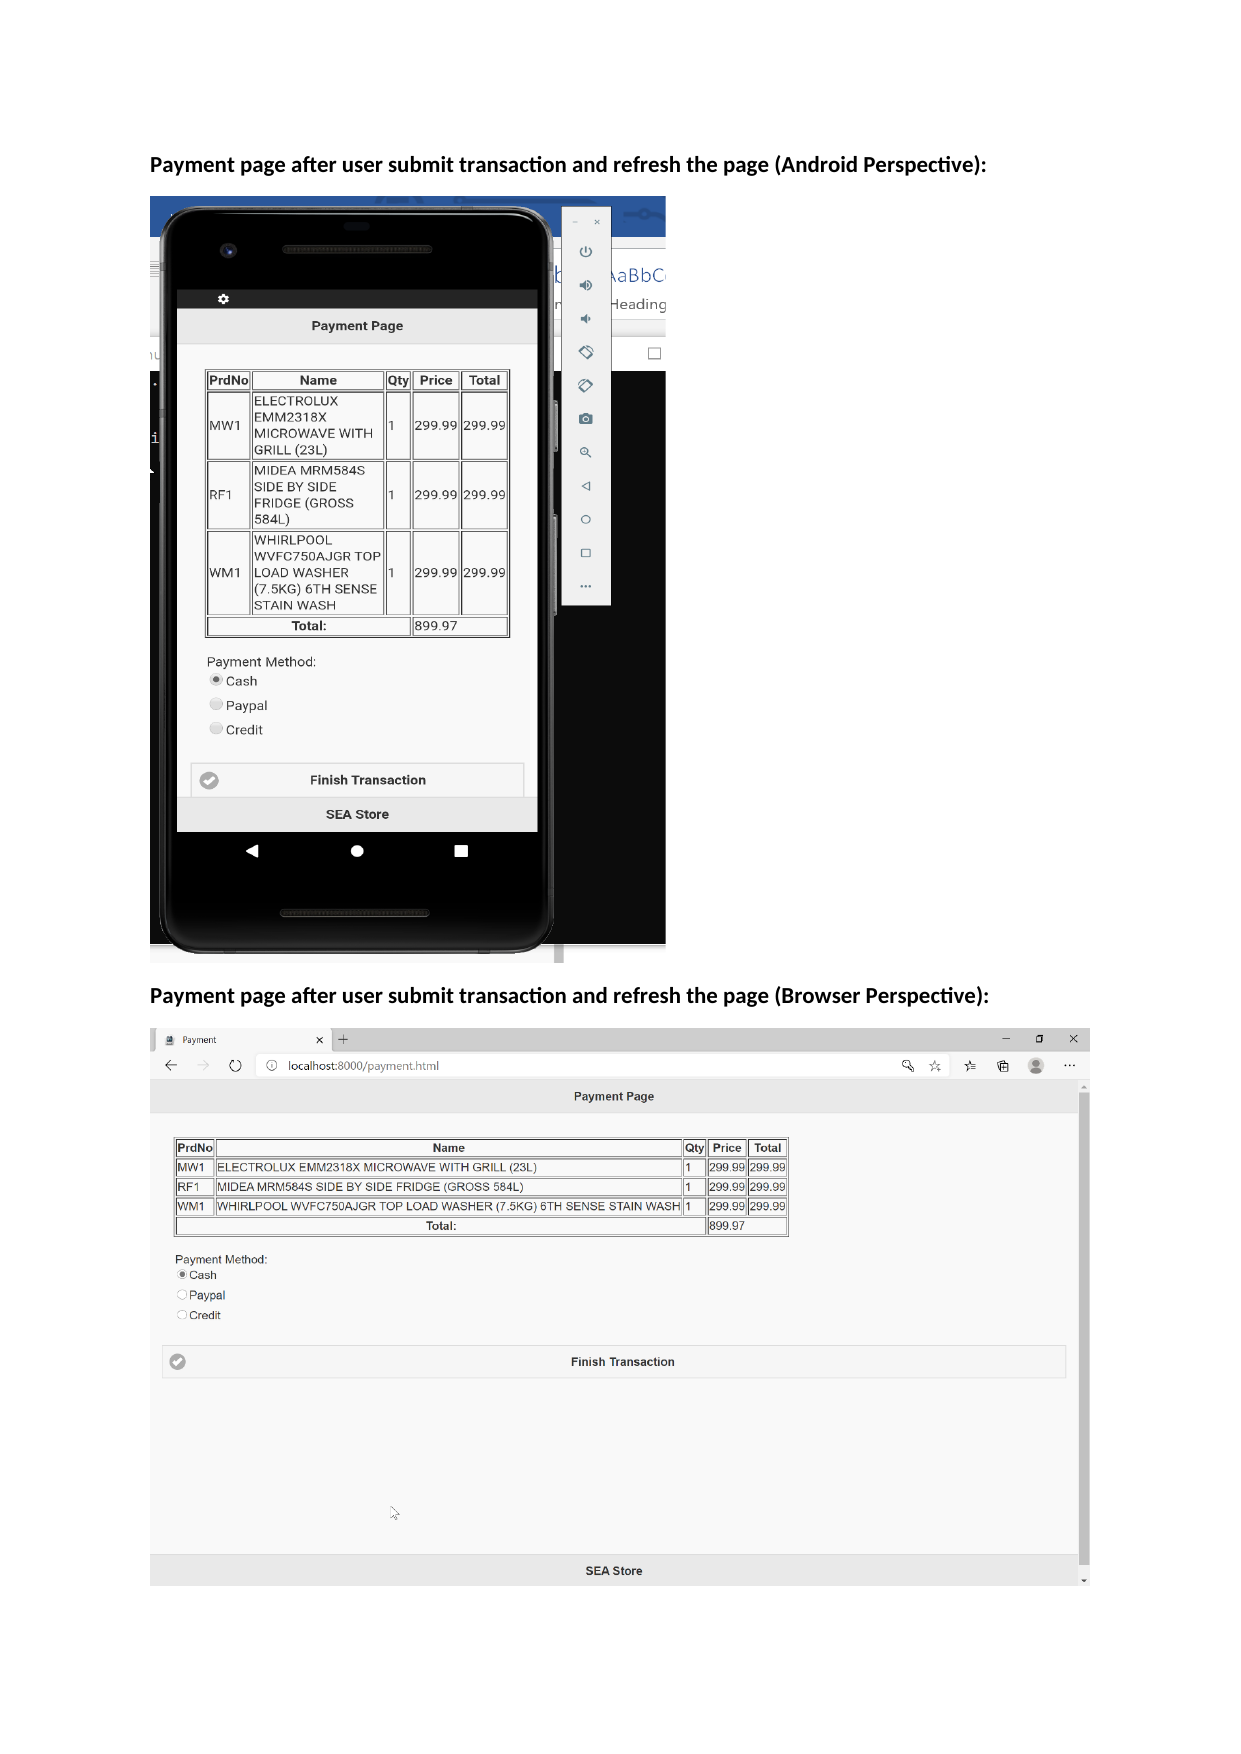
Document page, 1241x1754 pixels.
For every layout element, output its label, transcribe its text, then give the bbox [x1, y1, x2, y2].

text Payment page after user submit transaction and refresh the page (Browser Perspective): [150, 981, 1090, 1009]
picture [150, 1028, 1090, 1586]
picture [150, 196, 666, 963]
text Payment page after user submit transaction and refresh the page (Android Perspective): [150, 150, 1090, 178]
